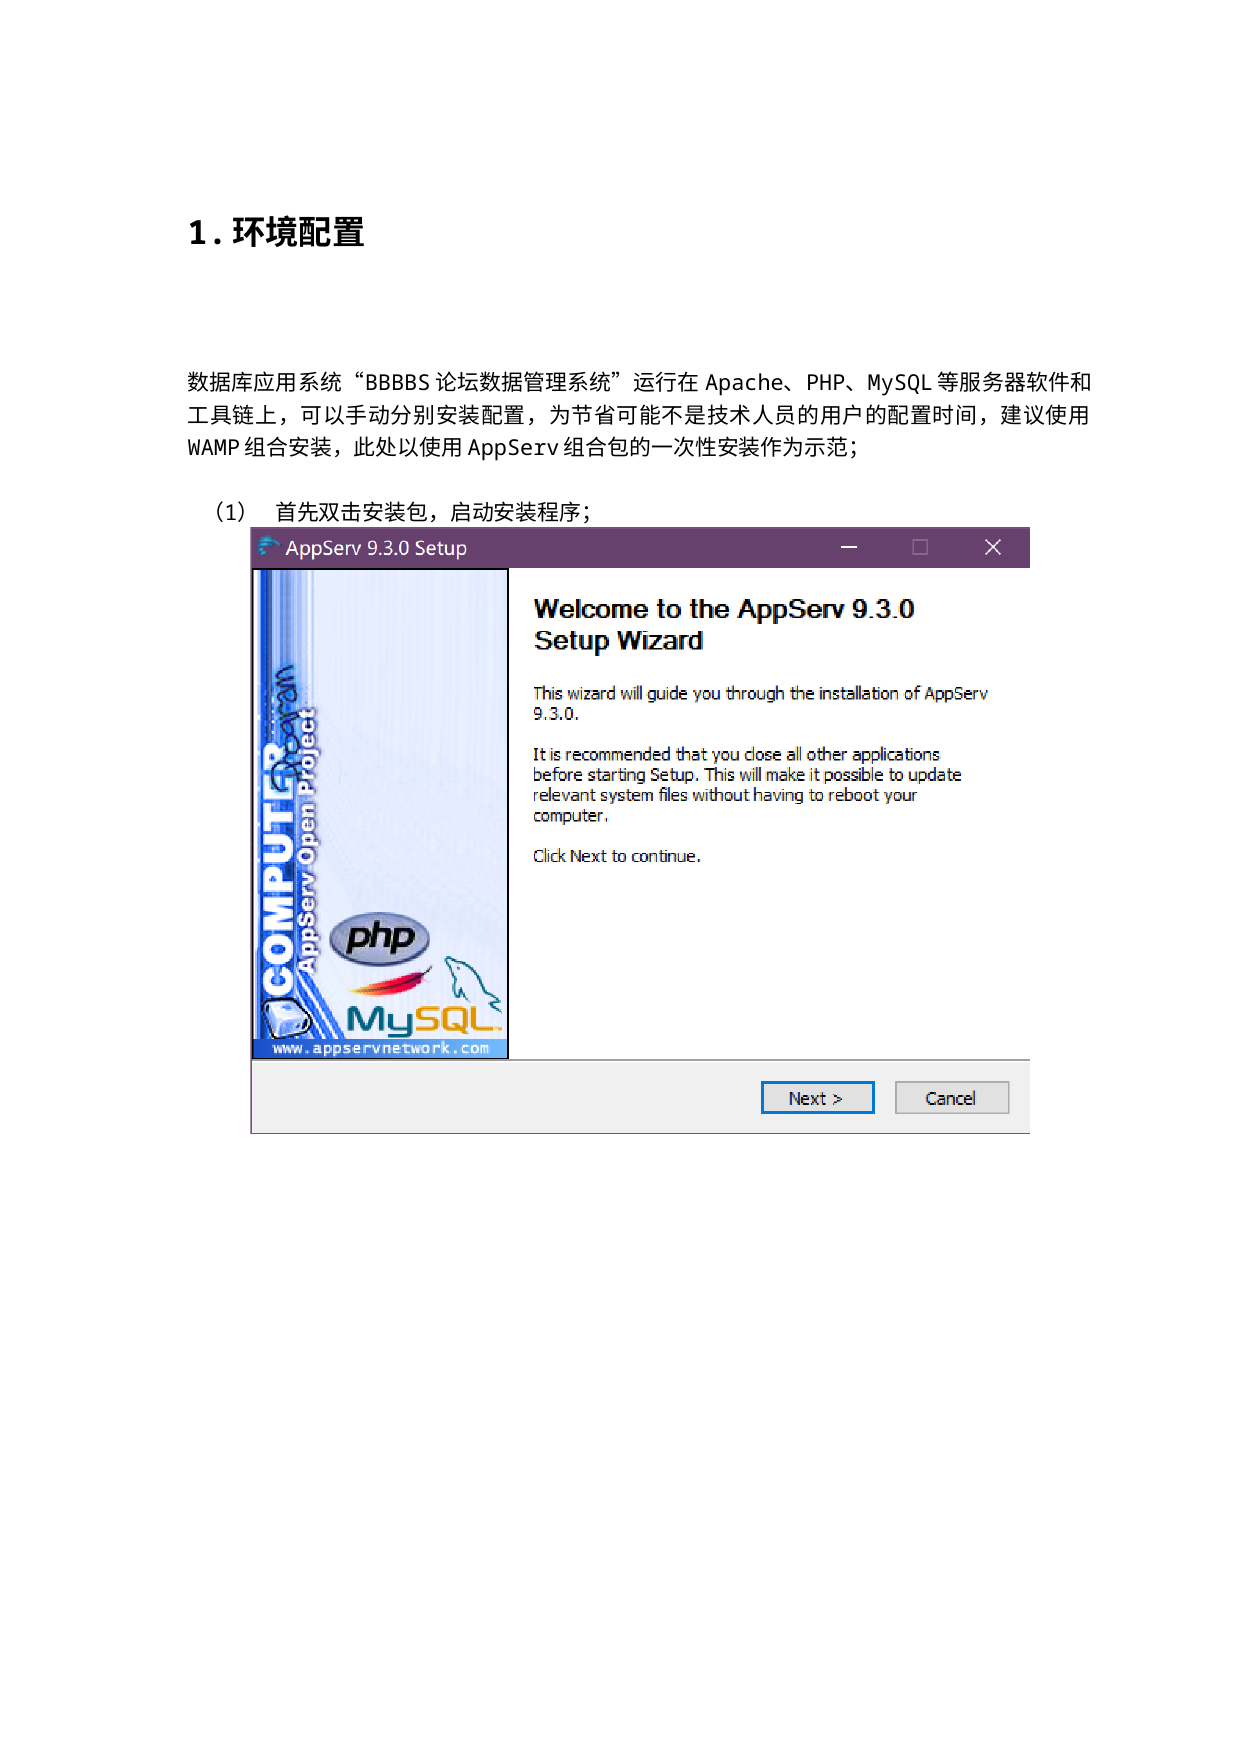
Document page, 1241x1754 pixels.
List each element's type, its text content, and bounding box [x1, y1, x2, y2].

picture [250, 527, 1030, 1134]
list 首先双击安装包，启动安装程序； [202, 495, 1093, 527]
subtitle 环境配置 [187, 197, 1093, 262]
text 数据库应用系统“BBBBS论坛数据管理系统”运行在Apache、PHP、MySQL等服务器软件和工具链上，可以手动分别安装配置，为节省可能不是技术人员的用户的配置时间，建议使用WAMP组合安装，此处以使用AppServ组合包的一次性安装作为示范； [187, 365, 1093, 462]
